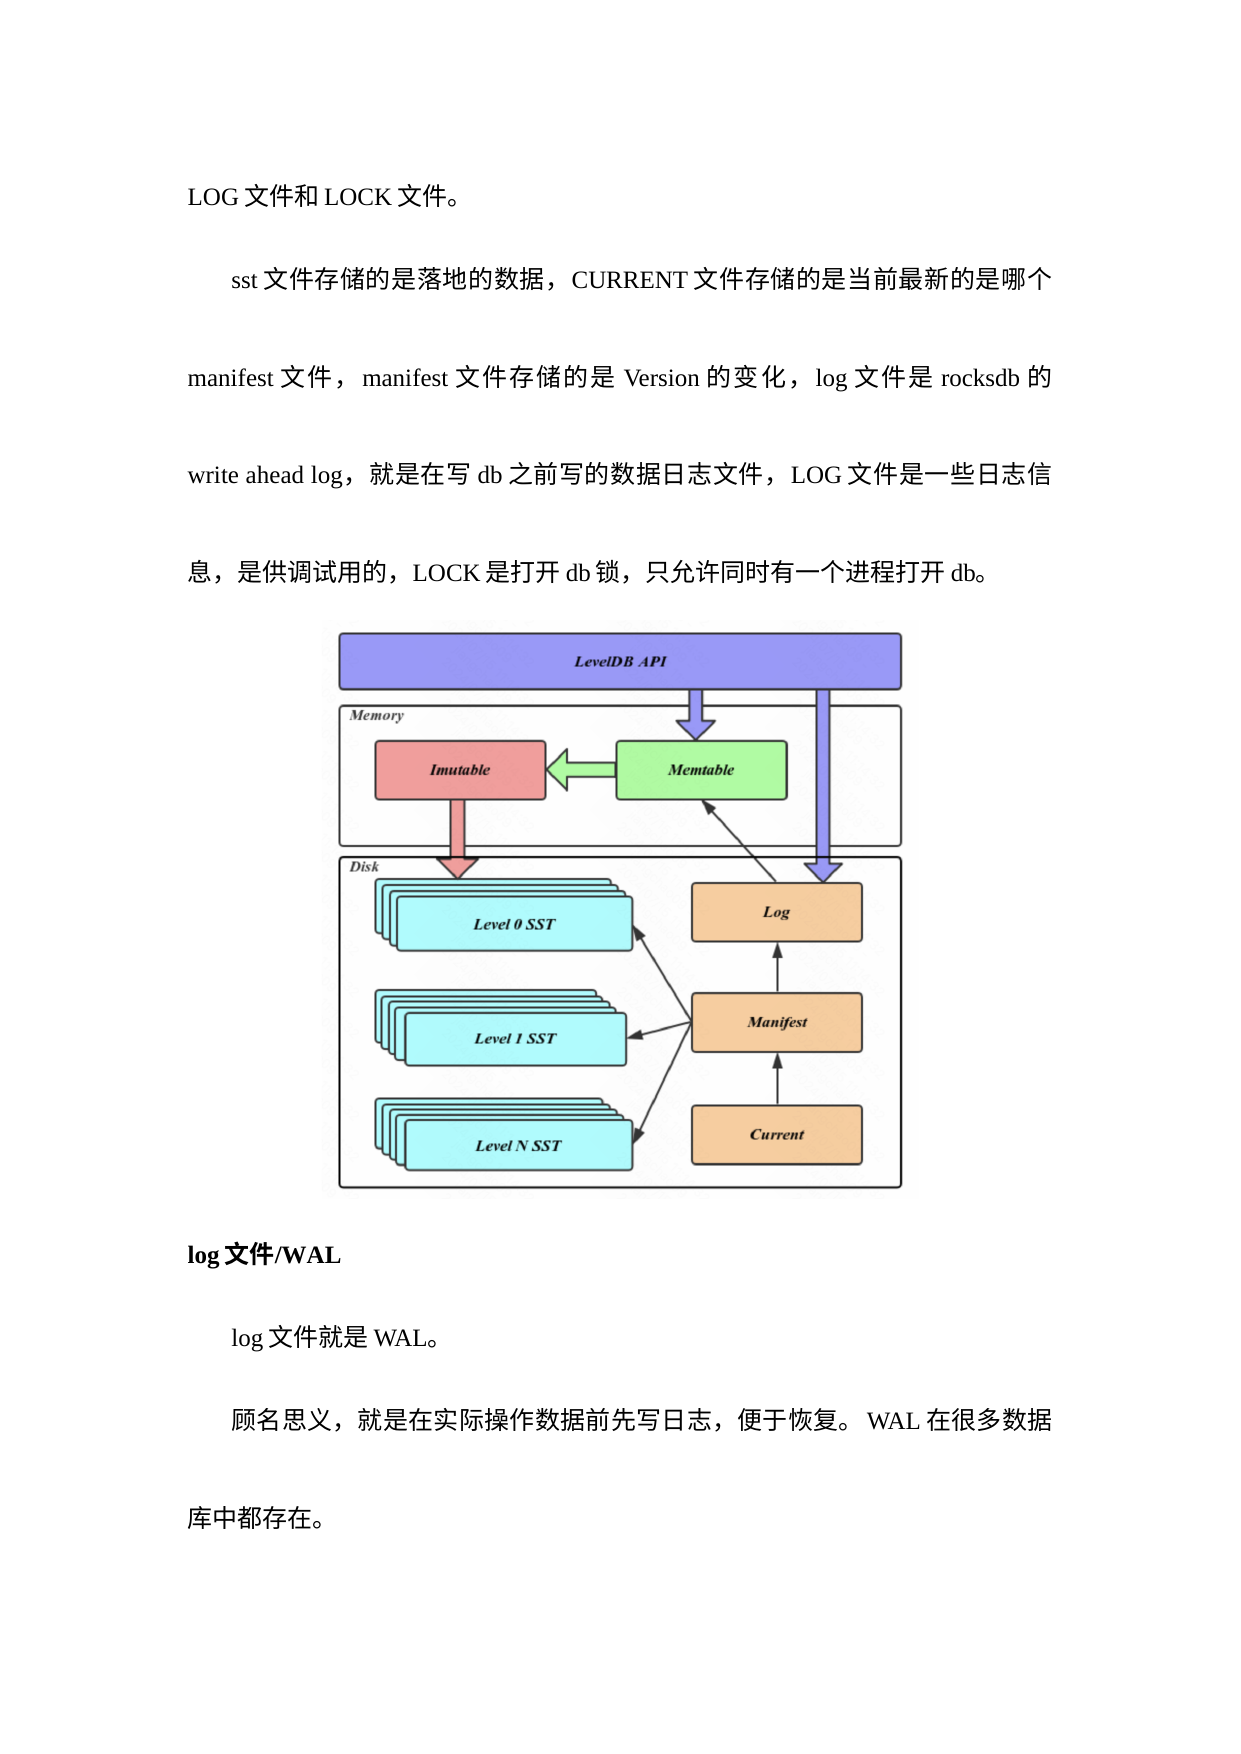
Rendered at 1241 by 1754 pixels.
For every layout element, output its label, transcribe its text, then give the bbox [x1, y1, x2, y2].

text log文件就是WAL。 [187, 1303, 1053, 1368]
text sst文件存储的是落地的数据，CURRENT文件存储的是当前最新的是哪个manifest文件，manifest文件存储的是Version的变化，log文件是rocksdb的write ahead log，就是在写db之前写的数据日志文件，LOG文件是一些日志信息，是供调试用的，LOCK是打开db锁，只允许同时有一个进程打开db。 [187, 245, 1053, 603]
picture [321, 620, 919, 1199]
subtitle log文件/WAL [187, 1220, 1053, 1285]
text 顾名思义，就是在实际操作数据前先写日志，便于恢复。WAL在很多数据库中都存在。 [187, 1386, 1053, 1549]
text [187, 162, 1053, 227]
